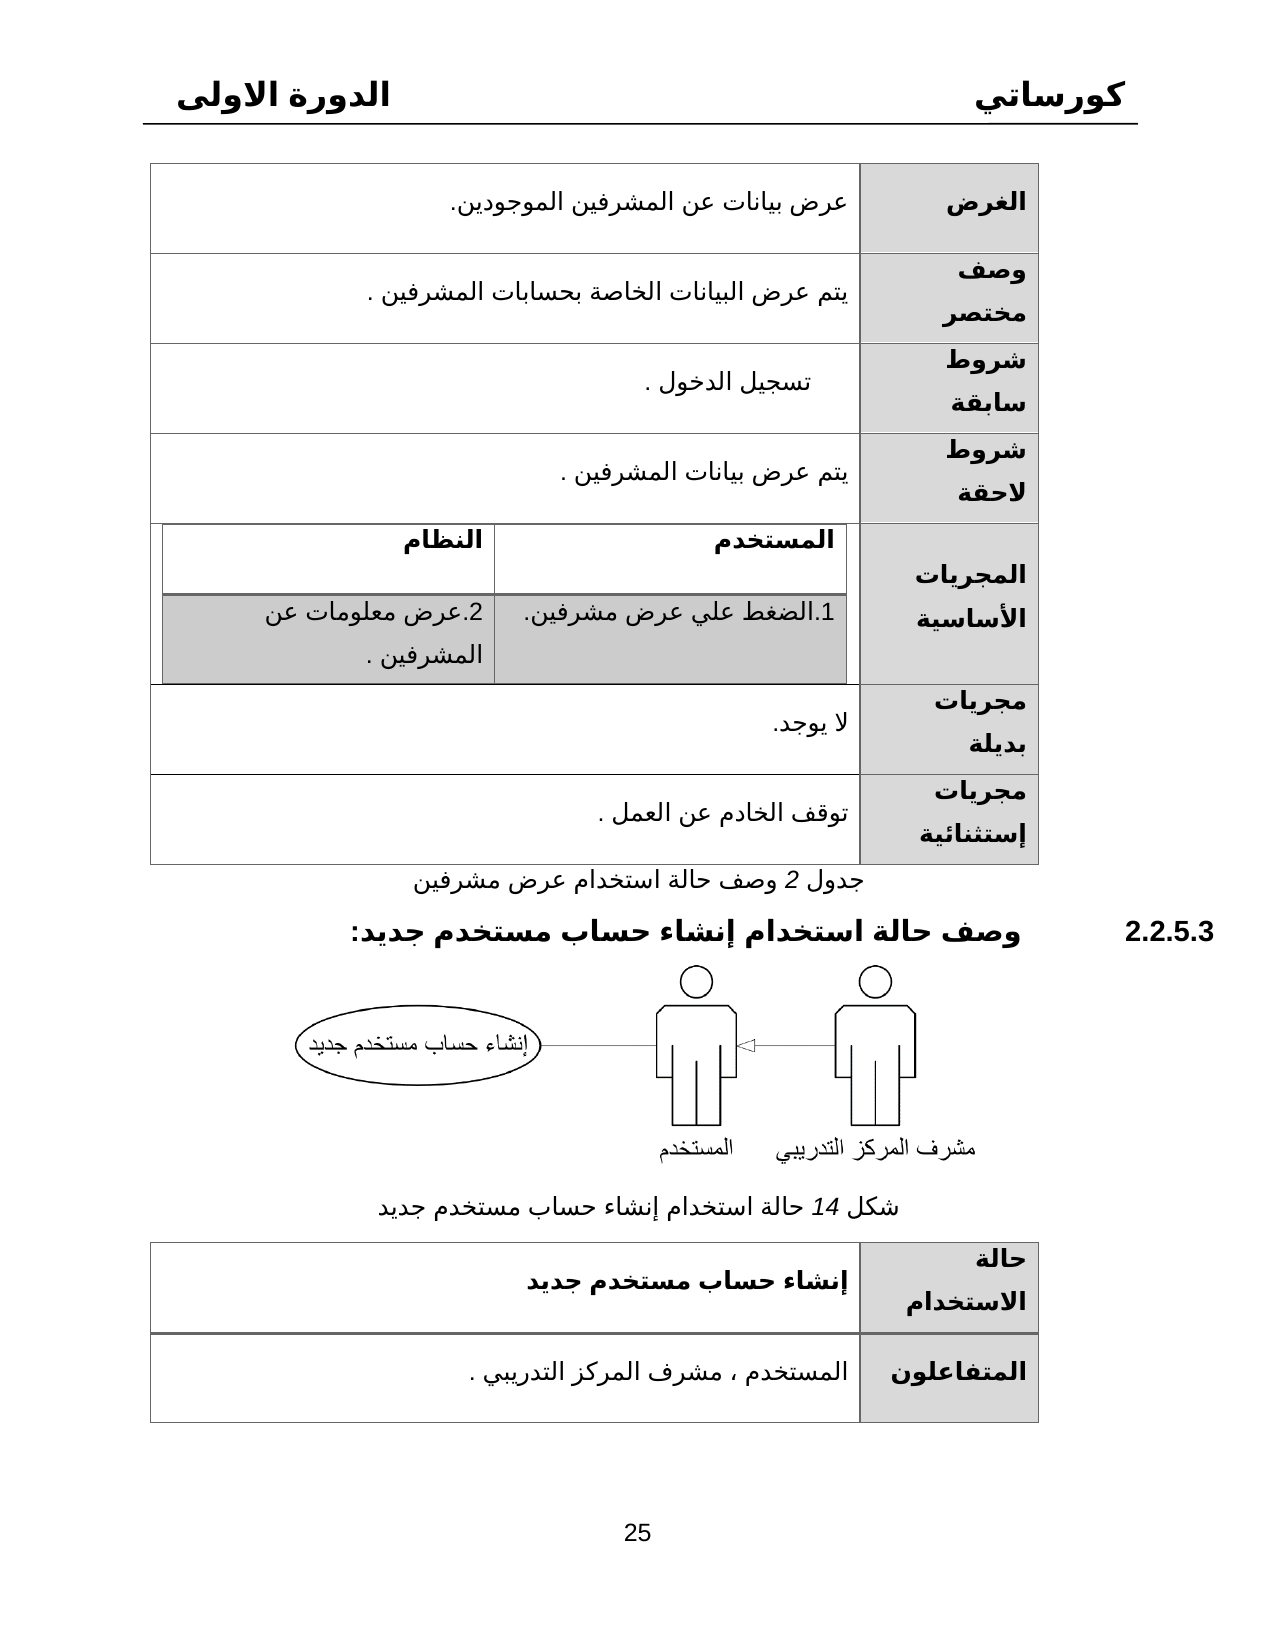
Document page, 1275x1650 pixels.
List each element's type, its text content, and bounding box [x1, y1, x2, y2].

table_cell يتم عرض البيانات الخاصة بحسابات المشرفين . [151, 254, 859, 342]
table_cell [163, 525, 494, 593]
table_cell المجريات الأساسية [861, 524, 1038, 684]
table_cell تسجيل الدخول . [151, 344, 859, 432]
table_header إنشاء حساب مستخدم جديد [151, 1243, 859, 1332]
table_cell [847, 524, 859, 684]
table_cell شروط سابقة [861, 344, 1038, 432]
text شكل حالة استخدام إنشاء حساب مستخدم جديد [150, 1192, 1125, 1221]
table_cell شروط لاحقة [861, 434, 1038, 522]
table_cell المتفاعلون [861, 1335, 1038, 1422]
table_cell الغرض [861, 164, 1038, 252]
table_cell [495, 525, 846, 593]
text جدول وصف حالة استخدام عرض مشرفين [150, 865, 1125, 893]
table_cell يتم عرض بيانات المشرفين . [151, 434, 859, 522]
table_cell مجريات إستثنائية [861, 775, 1038, 864]
table_cell عرض بيانات عن المشرفين الموجودين. [151, 164, 859, 252]
subtitle وصف حالة استخدام إنشاء حساب مستخدم جديد: [150, 914, 1125, 948]
picture [284, 964, 990, 1178]
table_cell لا يوجد. [151, 685, 859, 774]
table_cell وصف مختصر [861, 254, 1038, 342]
table_header حالة الاستخدام [861, 1243, 1038, 1332]
table_cell المستخدم ، مشرف المركز التدريبي . [151, 1335, 859, 1422]
table_cell توقف الخادم عن العمل . [151, 775, 859, 864]
table_cell [151, 524, 162, 684]
table_cell مجريات بديلة [861, 685, 1038, 774]
